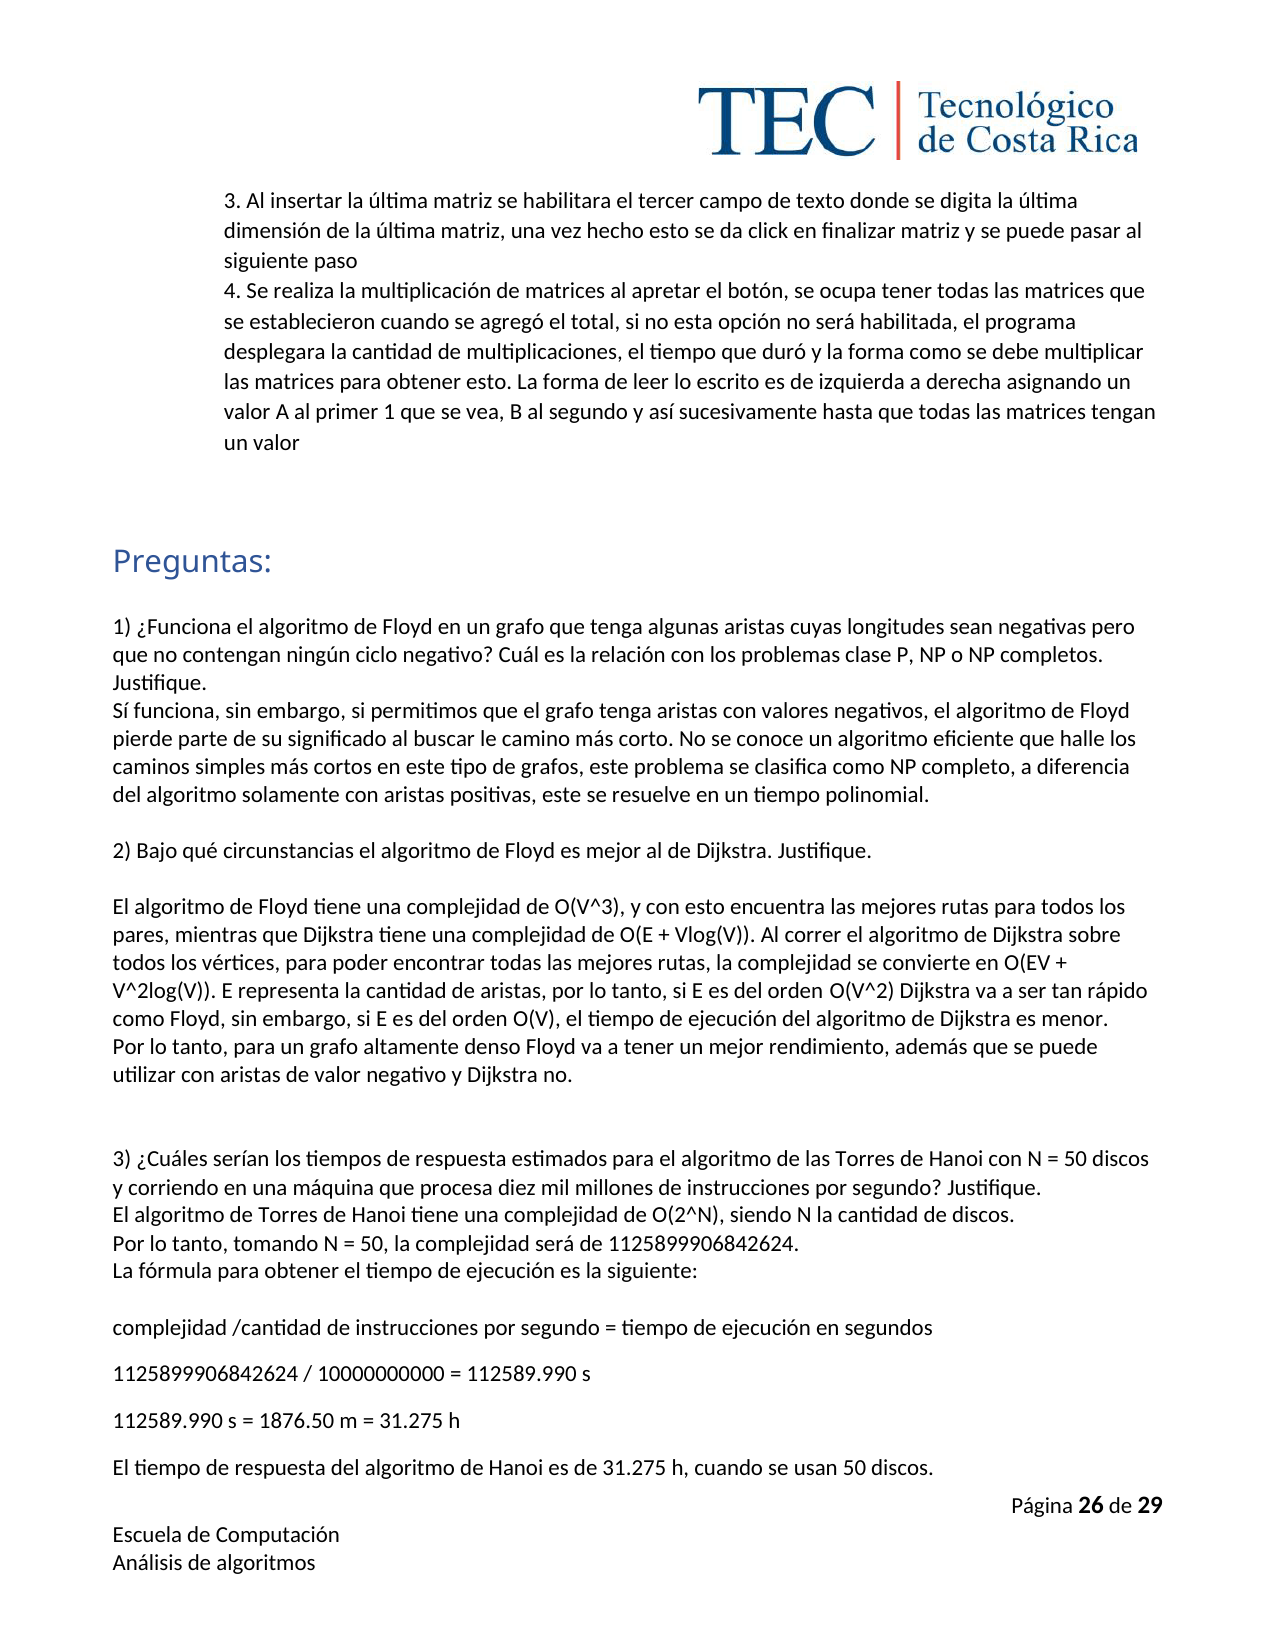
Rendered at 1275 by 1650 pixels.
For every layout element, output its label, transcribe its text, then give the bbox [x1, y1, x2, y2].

text 3) ¿Cuáles serían los tiempos de respuesta estimados para el algoritmo de las Torres de Hanoi con N = 50 discos y corriendo en una máquina que procesa diez mil millones de instrucciones por segundo? Justifique. [112, 1144, 1162, 1201]
text 1) ¿Funciona el algoritmo de Floyd en un grafo que tenga algunas aristas cuyas longitudes sean negativas pero que no contengan ningún ciclo negativo? Cuál es la relación con los problemas clase P, NP o NP completos. Justifique. [112, 612, 1162, 696]
text Sí funciona, sin embargo, si permitimos que el grafo tenga aristas con valores negativos, el algoritmo de Floyd pierde parte de su significado al buscar le camino más corto. No se conoce un algoritmo eficiente que halle los caminos simples más cortos en este tipo de grafos, este problema se clasifica como NP completo, a diferencia del algoritmo solamente con aristas positivas, este se resuelve en un tiempo polinomial. [112, 696, 1162, 808]
subtitle Preguntas: [112, 539, 1162, 582]
text El algoritmo de Floyd tiene una complejidad de O(V^3), y con esto encuentra las mejores rutas para todos los pares, mientras que Dijkstra tiene una complejidad de O(E + Vlog(V)). Al correr el algoritmo de Dijkstra sobre todos los vértices, para poder encontrar todas las mejores rutas, la complejidad se convierte en O(EV + V^2log(V)). E representa la cantidad de aristas, por lo tanto, si E es del orden O(V^2) Dijkstra va a ser tan rápido como Floyd, sin embargo, si E es del orden O(V), el tiempo de ejecución del algoritmo de Dijkstra es menor. [112, 892, 1162, 1032]
text El algoritmo de Torres de Hanoi tiene una complejidad de O(2^N), siendo N la cantidad de discos. [112, 1201, 1162, 1229]
text Por lo tanto, para un grafo altamente denso Floyd va a tener un mejor rendimiento, además que se puede utilizar con aristas de valor negativo y Dijkstra no. [112, 1032, 1162, 1088]
text 2) Bajo qué circunstancias el algoritmo de Floyd es mejor al de Dijkstra. Justifique. [112, 836, 1162, 864]
text El tiempo de respuesta del algoritmo de Hanoi es de 31.275 h, cuando se usan 50 discos. [112, 1453, 1162, 1481]
list 4. Se realiza la multiplicación de matrices al apretar el botón, se ocupa tener todas las matrices que se establecieron cuando se agregó el total, si no esta opción no será habilitada, el programa desplegara la cantidad de multiplicaciones, el tiempo que duró y la forma como se debe multiplicar las matrices para obtener esto. La forma de leer lo escrito es de izquierda a derecha asignando un valor A al primer 1 que se vea, B al segundo y así sucesivamente hasta que todas las matrices tengan un valor [224, 277, 1162, 456]
text complejidad /cantidad de instrucciones por segundo = tiempo de ejecución en segundos [112, 1313, 1162, 1341]
text Por lo tanto, tomando N = 50, la complejidad será de 1125899906842624. [112, 1229, 1162, 1257]
text 1125899906842624 / 10000000000 = 112589.990 s [112, 1359, 1162, 1388]
list 3. Al insertar la última matriz se habilitara el tercer campo de texto donde se digita la última dimensión de la última matriz, una vez hecho esto se da click en finalizar matriz y se puede pasar al siguiente paso [224, 186, 1162, 274]
text La fórmula para obtener el tiempo de ejecución es la siguiente: [112, 1257, 1162, 1285]
text 112589.990 s = 1876.50 m = 31.275 h [112, 1406, 1162, 1434]
